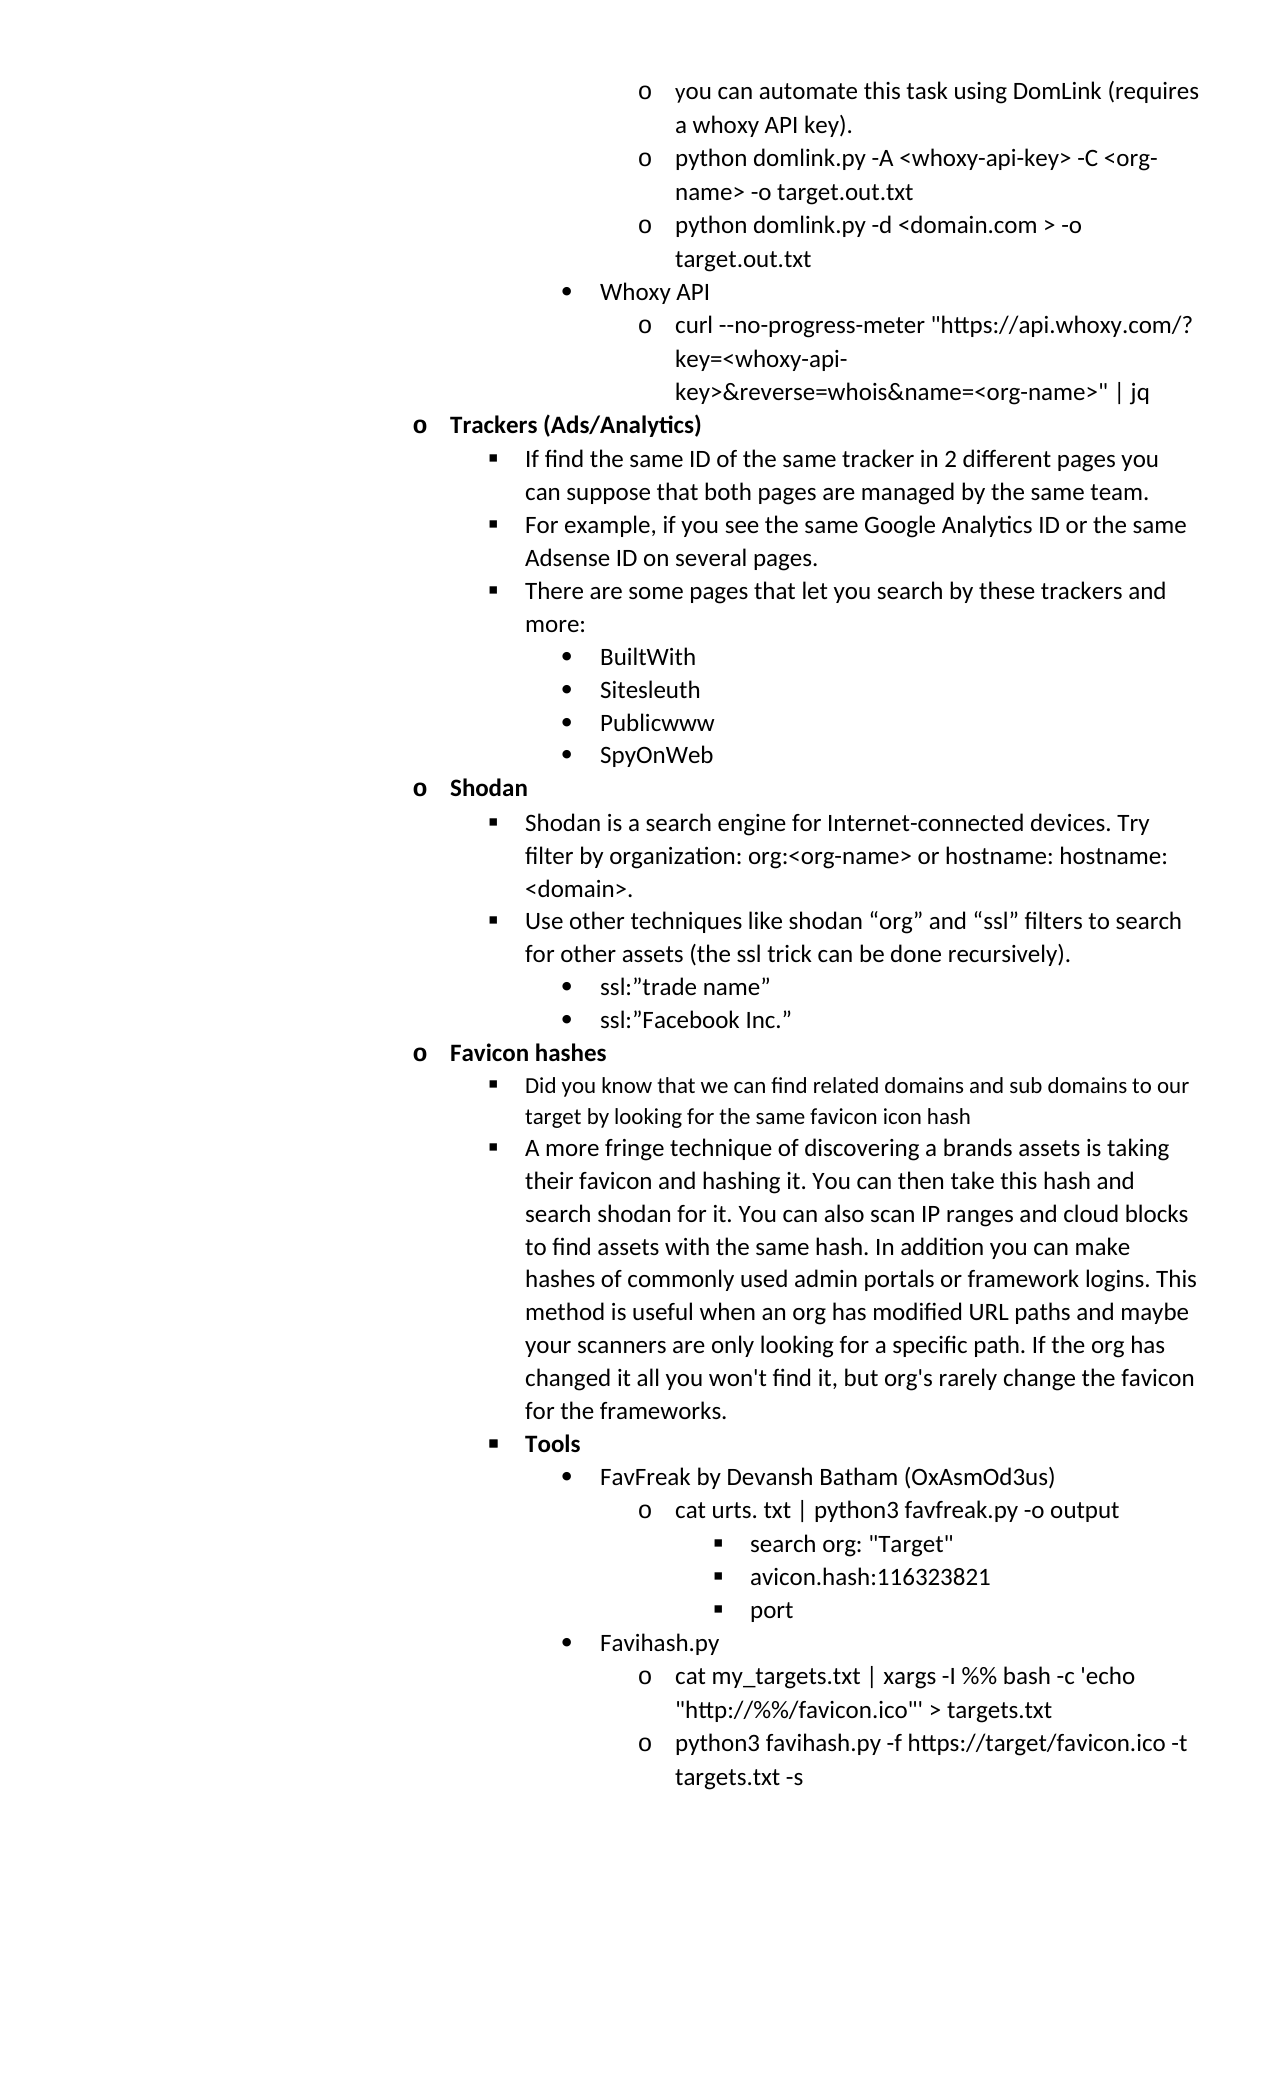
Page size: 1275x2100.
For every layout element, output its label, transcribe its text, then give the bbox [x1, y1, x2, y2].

list BuiltWith [562, 641, 1200, 671]
list SpyOnWeb [562, 740, 1200, 770]
list Trackers (Ads/Analytics) [412, 409, 1200, 441]
list If find the same ID of the same tracker in 2 different pages you can suppose that both pages are managed by the same team. [487, 443, 1200, 507]
list cat urts. txt | python3 favfreak.py -o output [637, 1494, 1200, 1526]
list cat my_targets.txt | xargs -I %% bash -c 'echo "http://%%/favicon.ico"' > targets.txt [637, 1660, 1200, 1725]
list FavFreak by Devansh Batham (OxAsmOd3us) [562, 1461, 1200, 1492]
list python domlink.py -d <domain.com > -o target.out.txt [637, 209, 1200, 274]
list Favicon hashes [412, 1037, 1200, 1069]
list python3 favihash.py -f https://target/favicon.ico -t targets.txt -s [637, 1727, 1200, 1792]
list search org: "Target" [712, 1528, 1200, 1559]
list Whoxy API [562, 276, 1200, 307]
list ssl:”trade name” [562, 971, 1200, 1002]
list Favihash.py [562, 1627, 1200, 1658]
list Tools [487, 1428, 1200, 1459]
list you can automate this task using DomLink (requires a whoxy API key). [637, 75, 1200, 140]
list Use other techniques like shodan “org” and “ssl” filters to search for other assets (the ssl trick can be done recursively). [487, 906, 1200, 969]
list python domlink.py -A <whoxy-api-key> -C <org-name> -o target.out.txt [637, 142, 1200, 207]
list Did you know that we can find related domains and sub domains to our target by looking for the same favicon icon hash [487, 1072, 1200, 1130]
list Shodan [412, 773, 1200, 804]
list For example, if you see the same Google Analytics ID or the same Adsense ID on several pages. [487, 509, 1200, 573]
list There are some pages that let you search by these trackers and more: [487, 575, 1200, 638]
list Sitesleuth [562, 674, 1200, 704]
list curl --no-progress-meter "https://api.whoxy.com/?key=<whoxy-api-key>&reverse=whois&name=<org-name>" | jq [637, 309, 1200, 407]
list ssl:”Facebook Inc.” [562, 1004, 1200, 1035]
list Publicwww [562, 707, 1200, 737]
list avicon.hash:116323821 [712, 1561, 1200, 1592]
list A more fringe technique of discovering a brands assets is taking their favicon and hashing it. You can then take this hash and search shodan for it. You can also scan IP ranges and cloud blocks to find assets with the same hash. In addition you can make hashes of commonly used admin portals or framework logins. This method is useful when an org has modified URL paths and maybe your scanners are only looking for a specific path. If the org has changed it all you won't find it, but org's rarely change the favicon for the frameworks. [487, 1132, 1200, 1426]
list Shodan is a search engine for Internet-connected devices. Try filter by organization: org:<org-name> or hostname: hostname: <domain>. [487, 807, 1200, 903]
list port [712, 1594, 1200, 1625]
